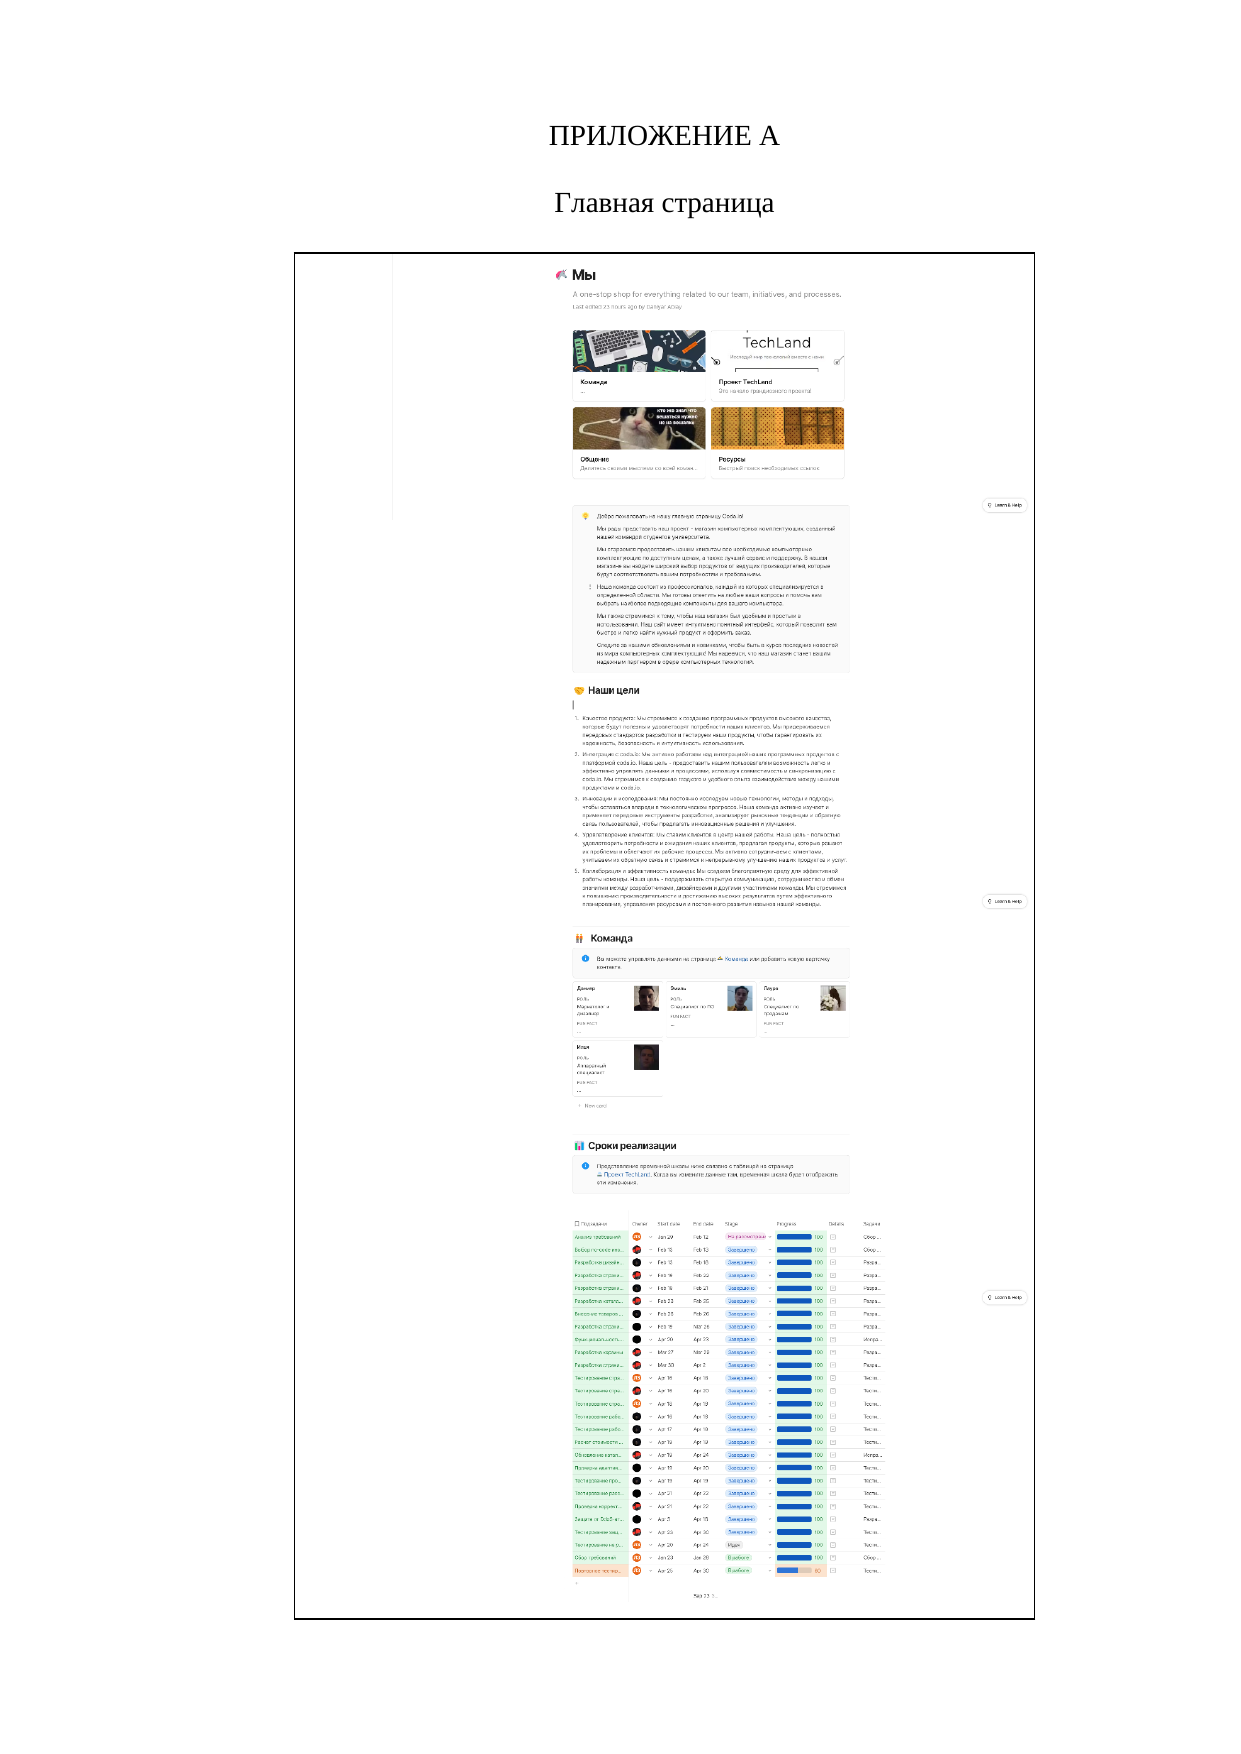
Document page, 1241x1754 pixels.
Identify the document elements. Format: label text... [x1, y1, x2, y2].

text ПРИЛОЖЕНИЕ А [177, 118, 1152, 152]
picture [295, 254, 1034, 1618]
text Главная страница [177, 185, 1152, 219]
